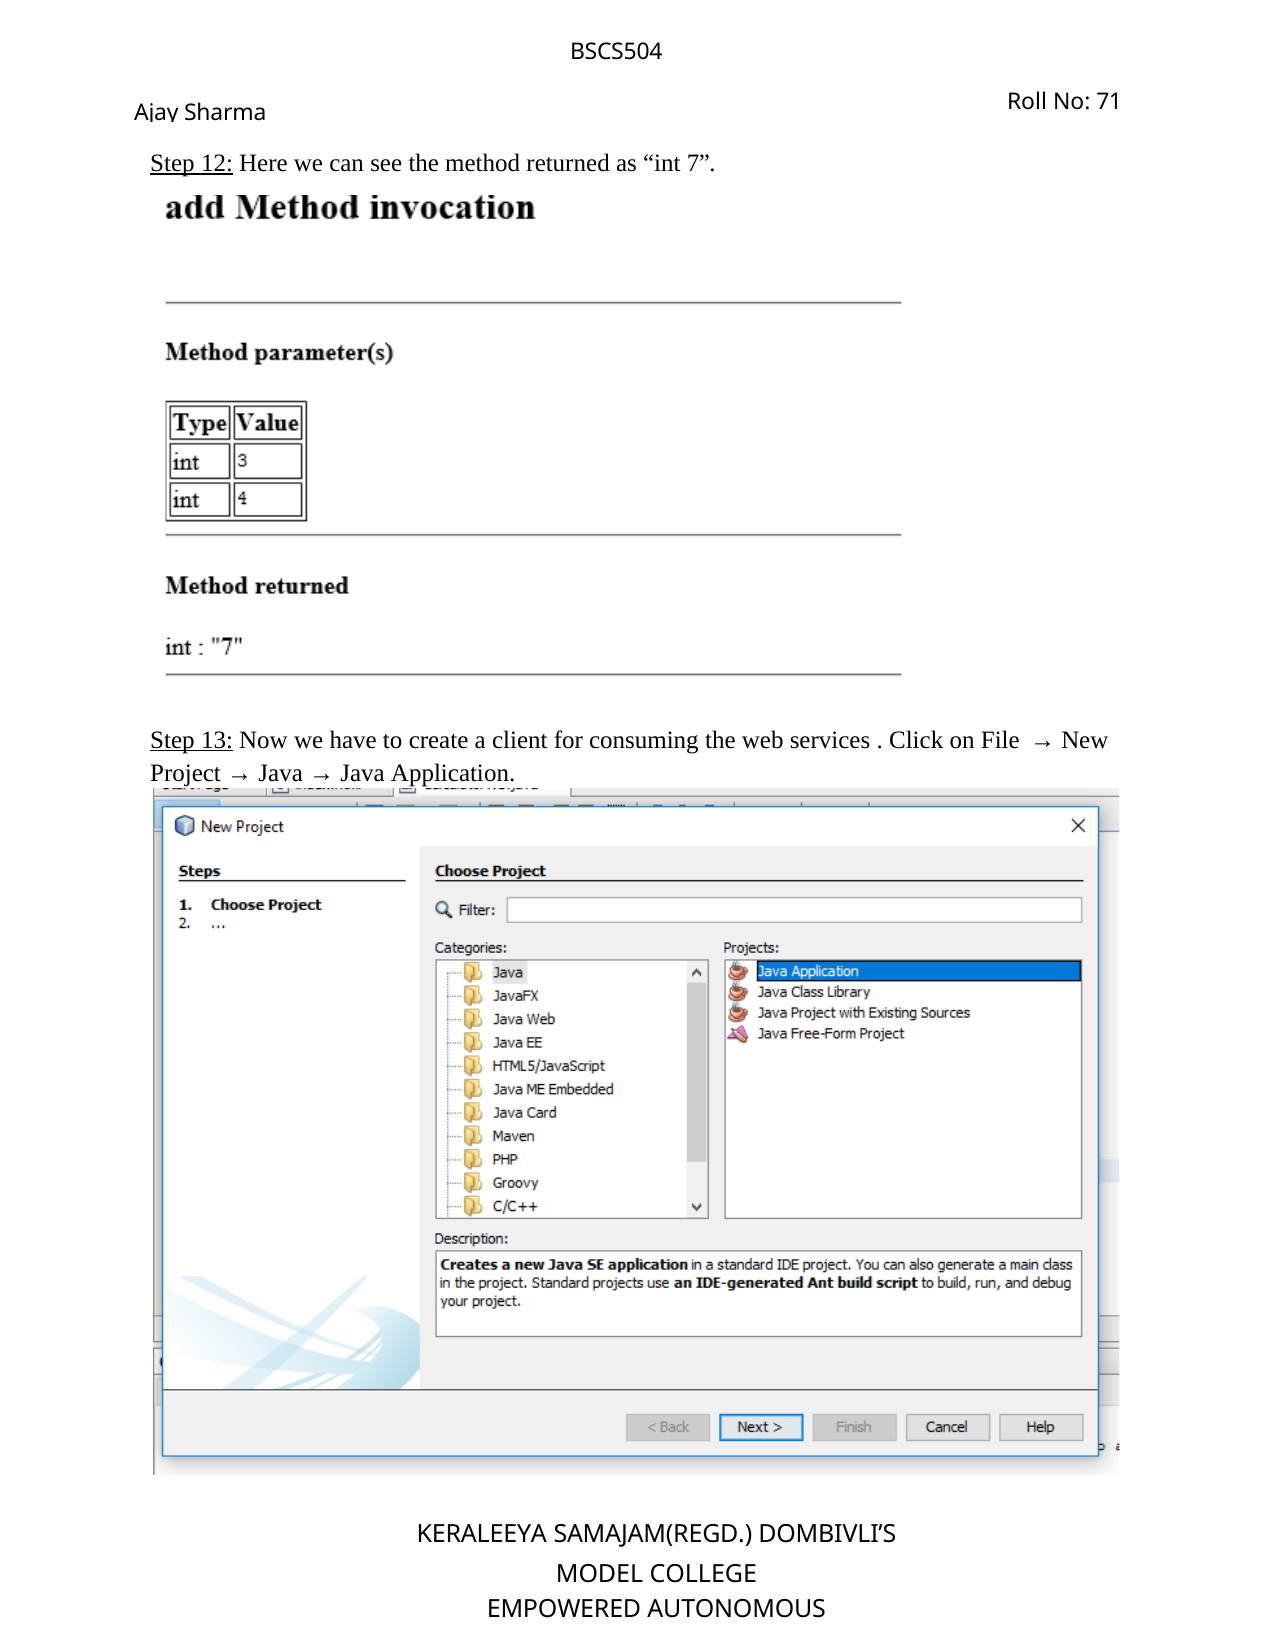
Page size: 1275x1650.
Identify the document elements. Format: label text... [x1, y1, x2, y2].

picture [165, 195, 902, 677]
text Step 12: Here we can see the method returned as “int 7”. [150, 148, 1162, 177]
text Step 13: Now we have to create a client for consuming the web services . Click on File → New Project → Java → Java Application. [150, 725, 1128, 787]
picture [153, 788, 1120, 1475]
